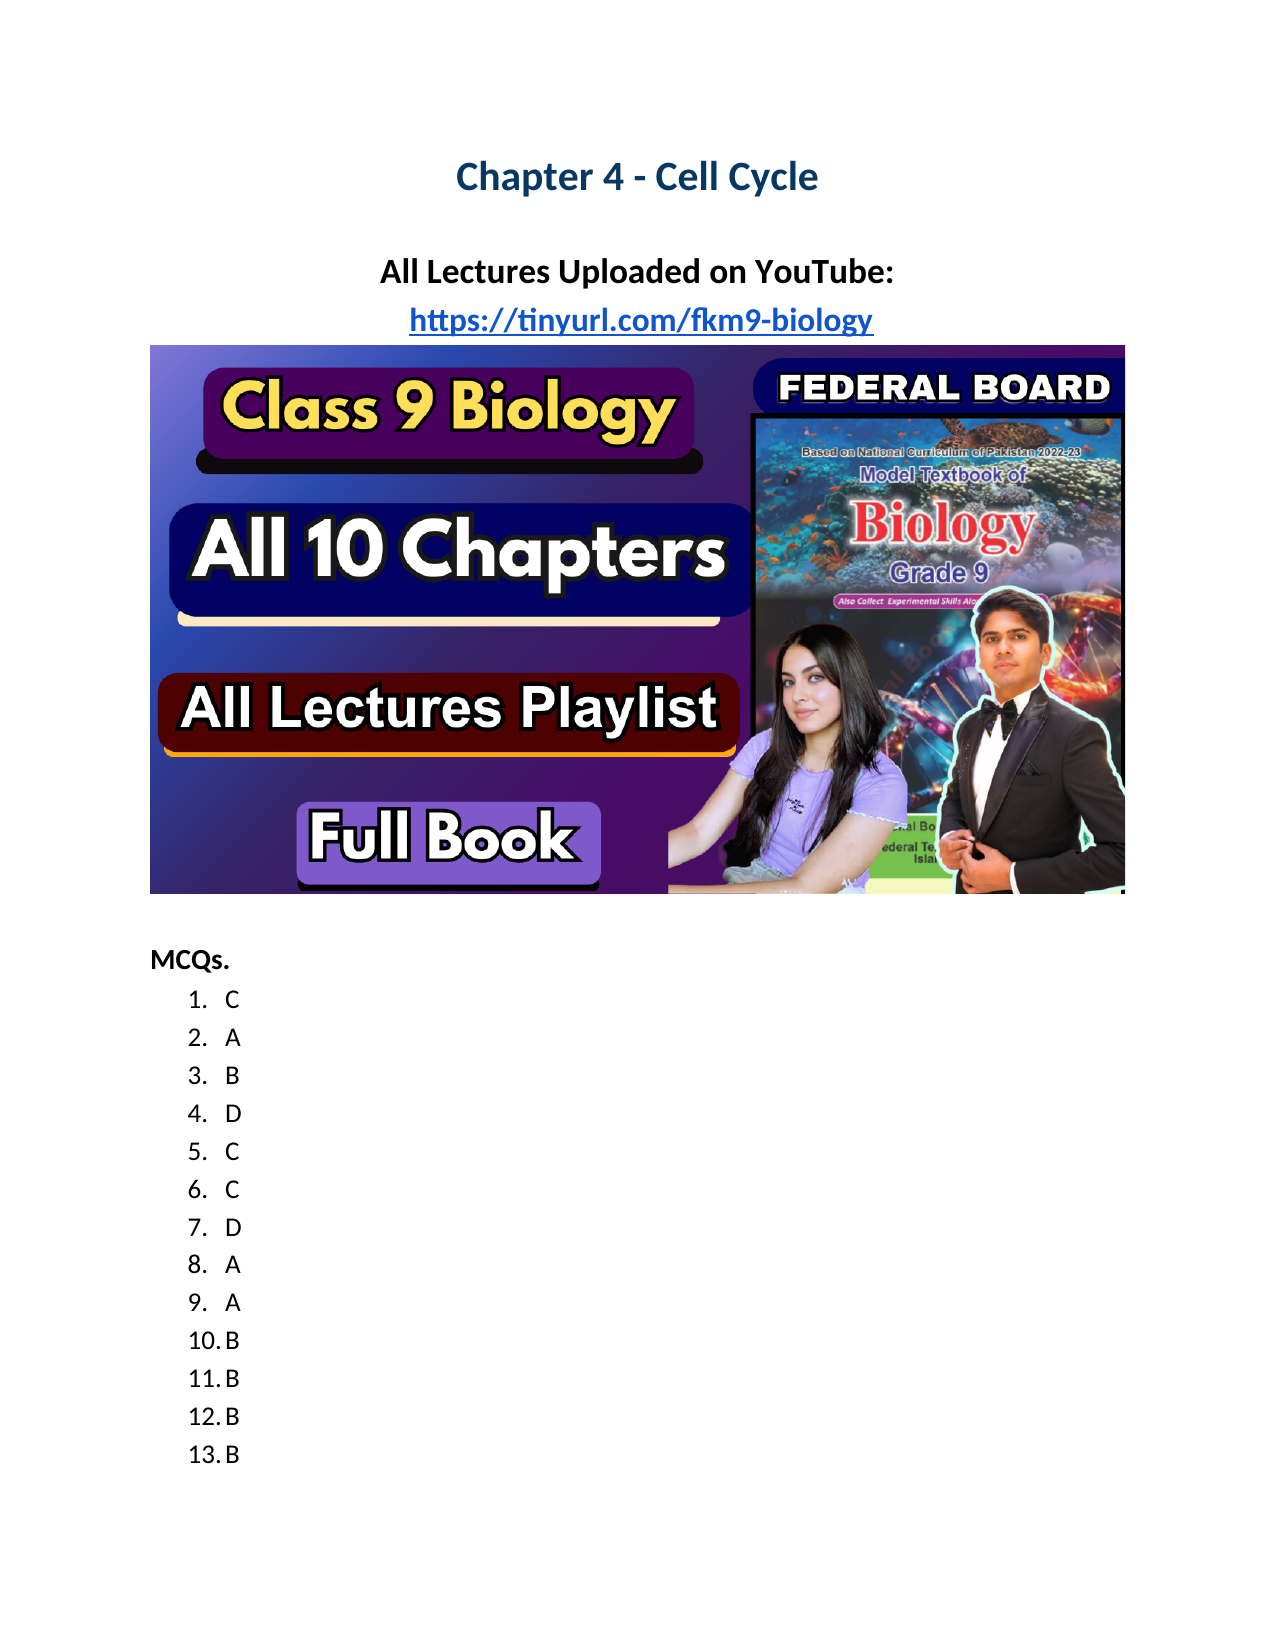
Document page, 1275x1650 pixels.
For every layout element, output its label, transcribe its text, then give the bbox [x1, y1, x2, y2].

list A [187, 1020, 1125, 1053]
picture [150, 345, 1125, 894]
list A [187, 1286, 1125, 1319]
list A [187, 1248, 1125, 1281]
text https://tinyurl.com/fkm9-biology [150, 299, 1125, 340]
text MCQs. [150, 941, 1125, 977]
list B [187, 1361, 1125, 1394]
list B [187, 1437, 1125, 1470]
list B [187, 1323, 1125, 1357]
list C [187, 982, 1125, 1015]
list D [187, 1210, 1125, 1243]
text All Lectures Uploaded on YouTube: [150, 249, 1125, 293]
text Chapter 4 - Cell Cycle [150, 150, 1125, 201]
list B [187, 1399, 1125, 1432]
list B [187, 1058, 1125, 1091]
list C [187, 1172, 1125, 1205]
list D [187, 1096, 1125, 1129]
list C [187, 1134, 1125, 1167]
